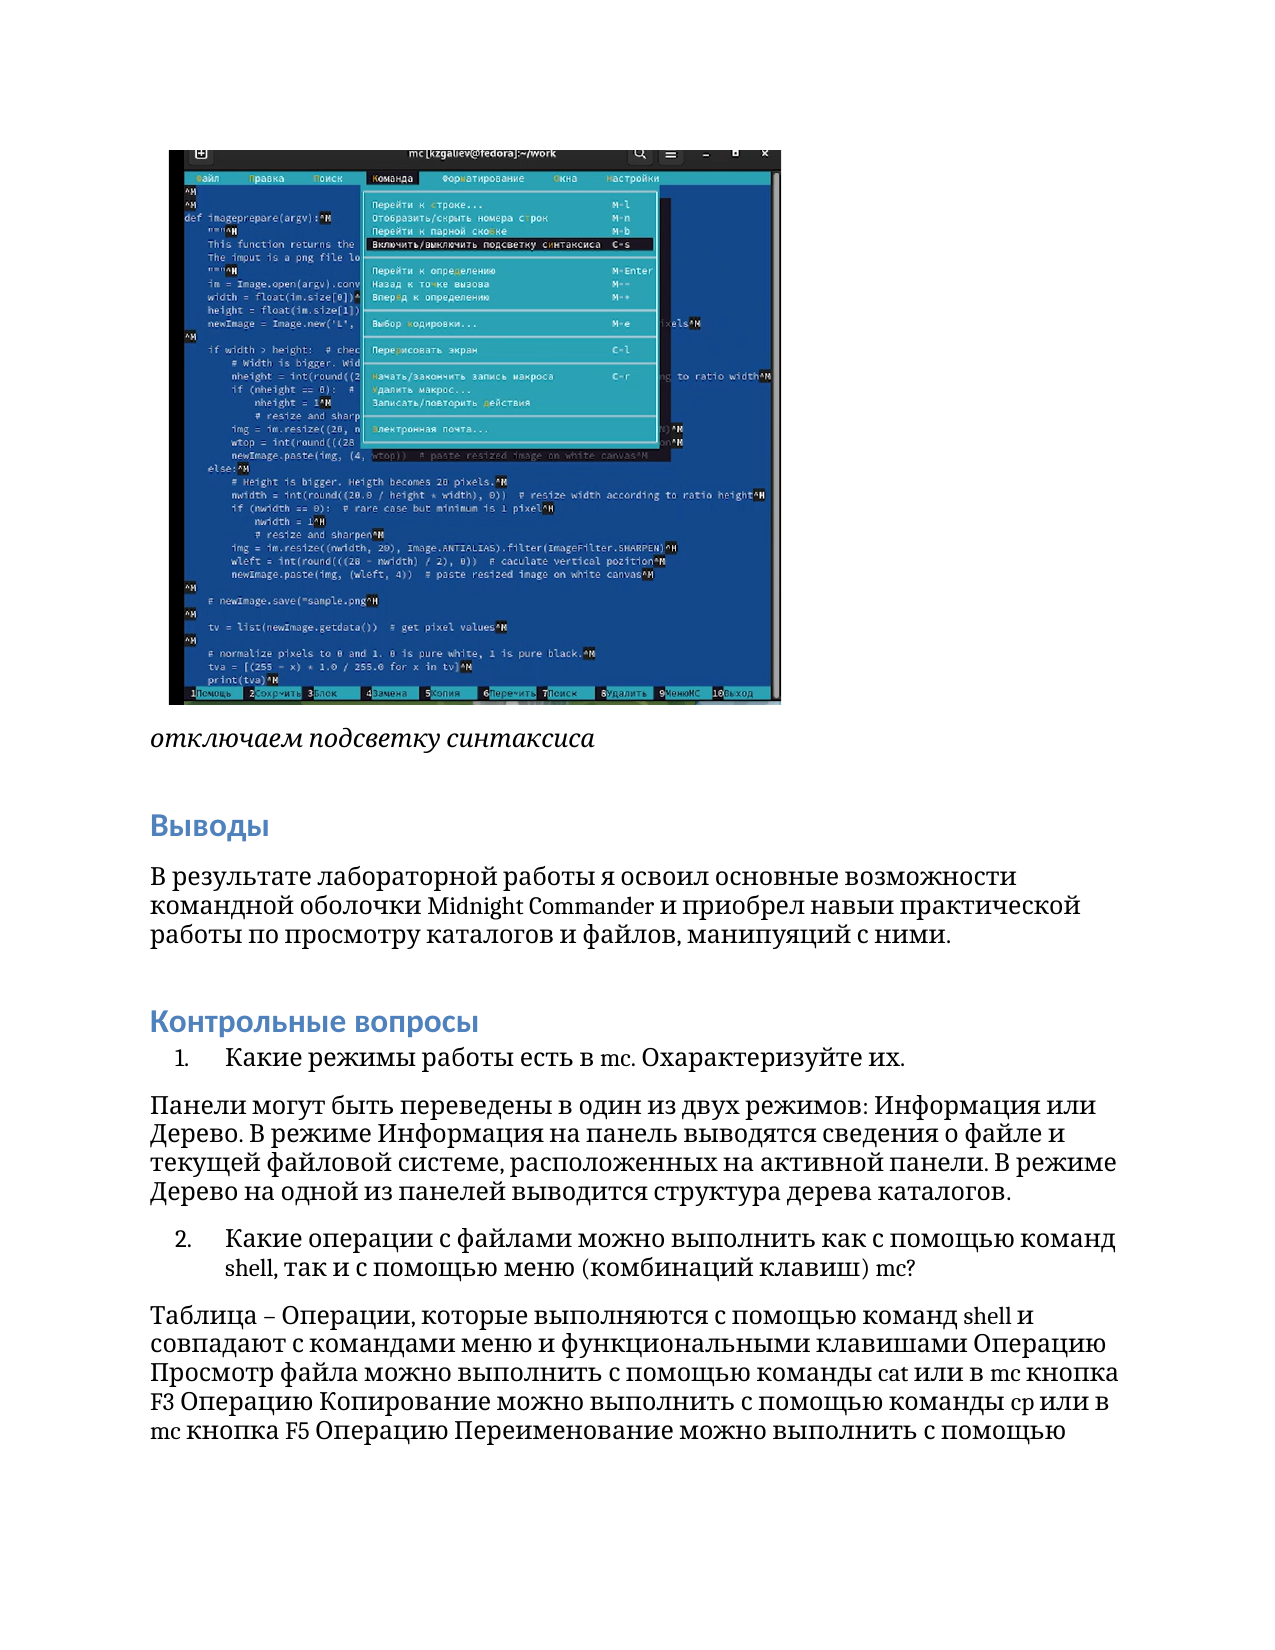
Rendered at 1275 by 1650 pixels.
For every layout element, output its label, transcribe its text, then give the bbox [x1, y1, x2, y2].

picture [168, 150, 782, 705]
subtitle Выводы [150, 804, 1125, 844]
text Панели могут быть переведены в один из двух режимов: Информация или Дерево. В режиме Информация на панель выводятся сведения о файле и текущей файловой системе, расположенных на активной панели. В режиме Дерево на одной из панелей выводится структура дерева каталогов. [150, 1092, 1125, 1207]
subtitle Контрольные вопросы [150, 999, 1125, 1040]
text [150, 1302, 1125, 1445]
list Какие операции с файлами можно выполнить как с помощью команд shell, так и с помощью меню (комбинаций клавиш) mc? [175, 1225, 1125, 1283]
list Какие режимы работы есть в mc. Охарактеризуйте их. [175, 1044, 1125, 1073]
text отключаем подсветку синтаксиса [150, 725, 1125, 754]
text В результате лабораторной работы я освоил основные возможности командной оболочки Midnight Commander и приобрел навыи практической работы по просмотру каталогов и файлов, манипуяций с ними. [150, 863, 1125, 949]
